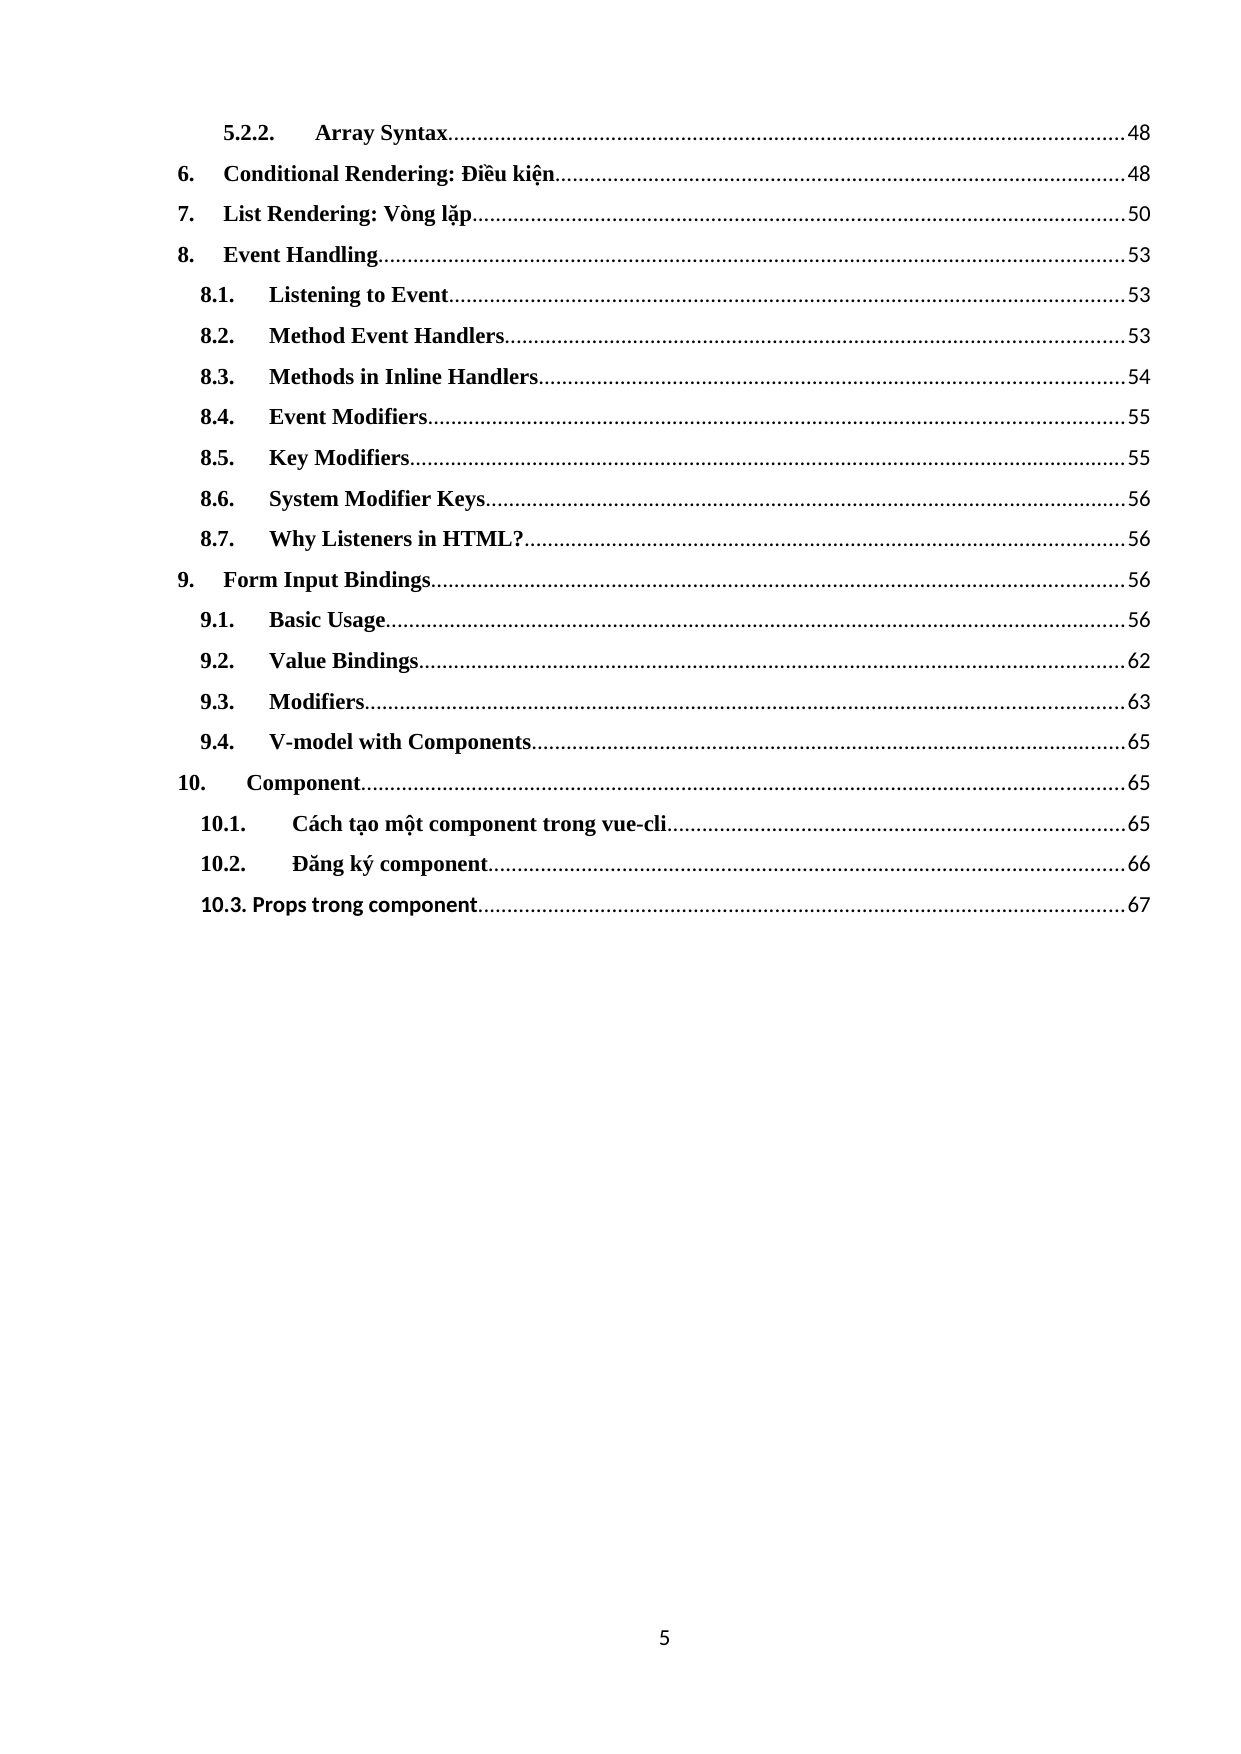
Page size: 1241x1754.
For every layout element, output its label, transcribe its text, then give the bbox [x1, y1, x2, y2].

text 8.7. Why Listeners in HTML? 56 [200, 524, 1152, 552]
text 5.2.2. Array Syntax 48 [223, 118, 1152, 146]
text 8.4. Event Modifiers 55 [200, 402, 1152, 431]
text 8.2. Method Event Handlers 53 [200, 321, 1152, 349]
text 10.2. Đăng ký component 66 [200, 849, 1152, 877]
text 9.3. Modifiers 63 [200, 687, 1152, 715]
text 10.3. Props trong component 67 [200, 890, 1152, 918]
text 9.4. V-model with Components 65 [200, 727, 1152, 756]
text 8.6. System Modifier Keys 56 [200, 484, 1152, 512]
text 8.3. Methods in Inline Handlers 54 [200, 362, 1152, 390]
text 9. Form Input Bindings 56 [177, 565, 1152, 593]
text 10. Component 65 [177, 768, 1152, 796]
text 10.1. Cách tạo một component trong vue-cli 65 [200, 809, 1152, 837]
text 6. Conditional Rendering: Điều kiện 48 [177, 159, 1152, 187]
text 8.5. Key Modifiers 55 [200, 443, 1152, 471]
text 7. List Rendering: Vòng lặp 50 [177, 199, 1152, 227]
text 8.1. Listening to Event 53 [200, 281, 1152, 309]
text 9.2. Value Bindings 62 [200, 646, 1152, 674]
text 9.1. Basic Usage 56 [200, 606, 1152, 634]
text 8. Event Handling 53 [177, 240, 1152, 268]
